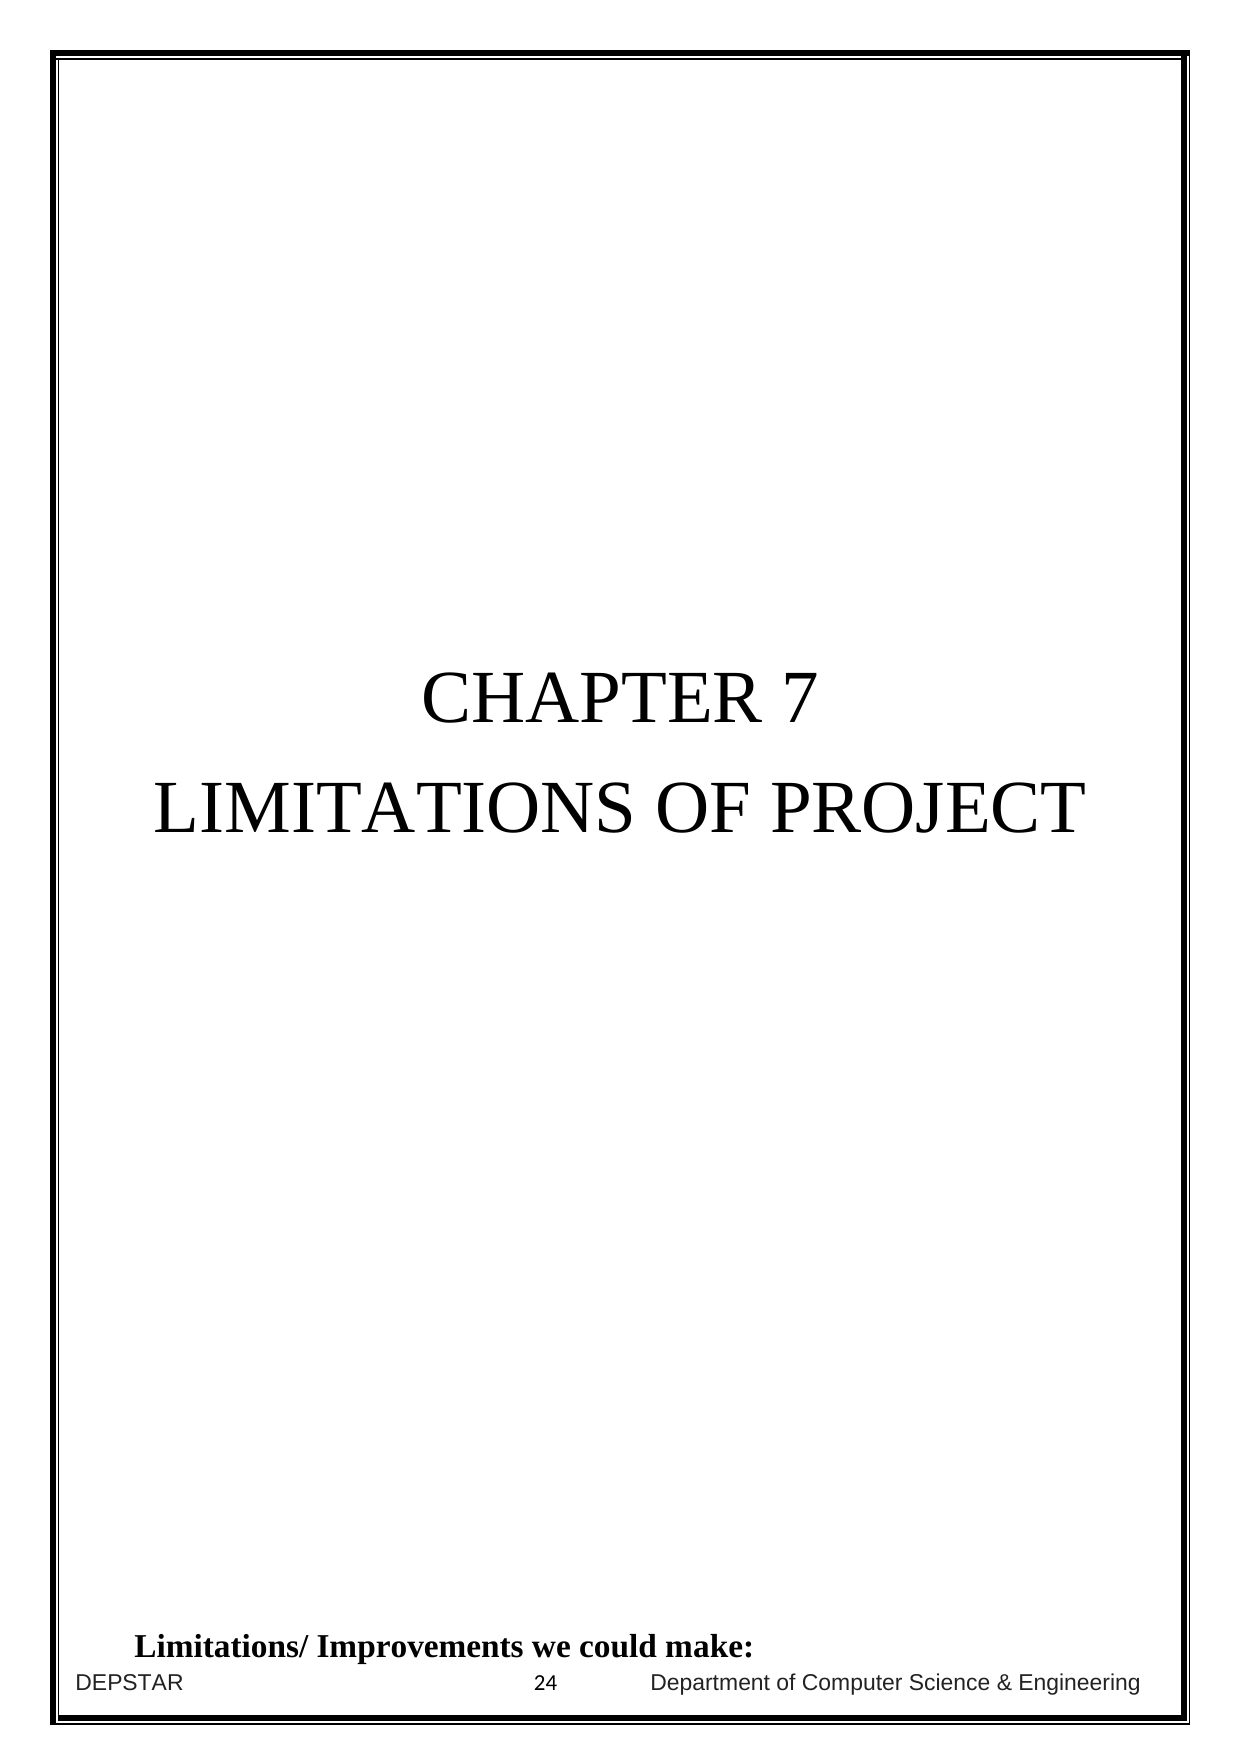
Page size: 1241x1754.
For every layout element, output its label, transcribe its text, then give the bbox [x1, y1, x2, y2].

text CHAPTER 7 [75, 653, 1165, 739]
text Limitations/ Improvements we could make: [134, 1626, 1122, 1664]
text LIMITATIONS OF PROJECT [75, 762, 1165, 849]
